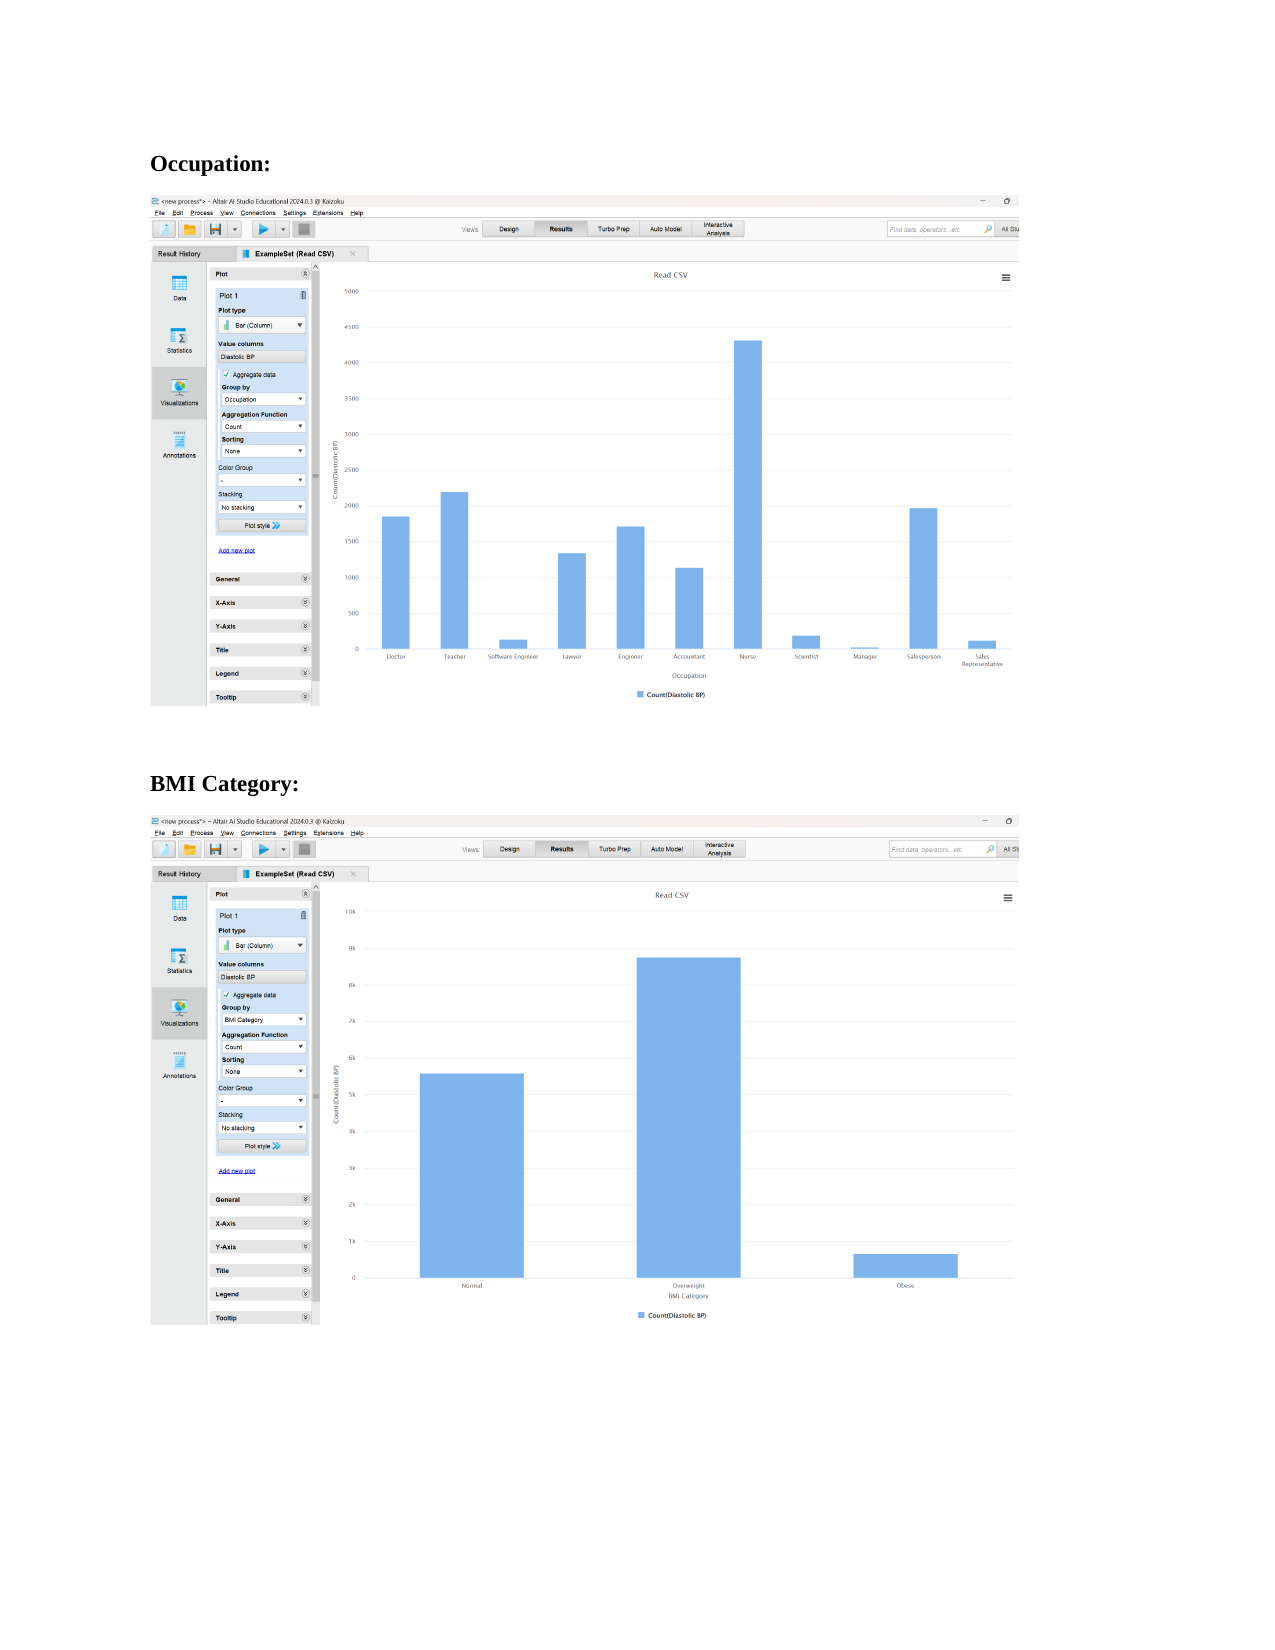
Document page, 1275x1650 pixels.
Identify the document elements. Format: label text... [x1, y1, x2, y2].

text Occupation: [150, 150, 1125, 176]
picture [150, 195, 1019, 706]
text BMI Category: [150, 770, 1125, 796]
picture [150, 815, 1020, 1325]
